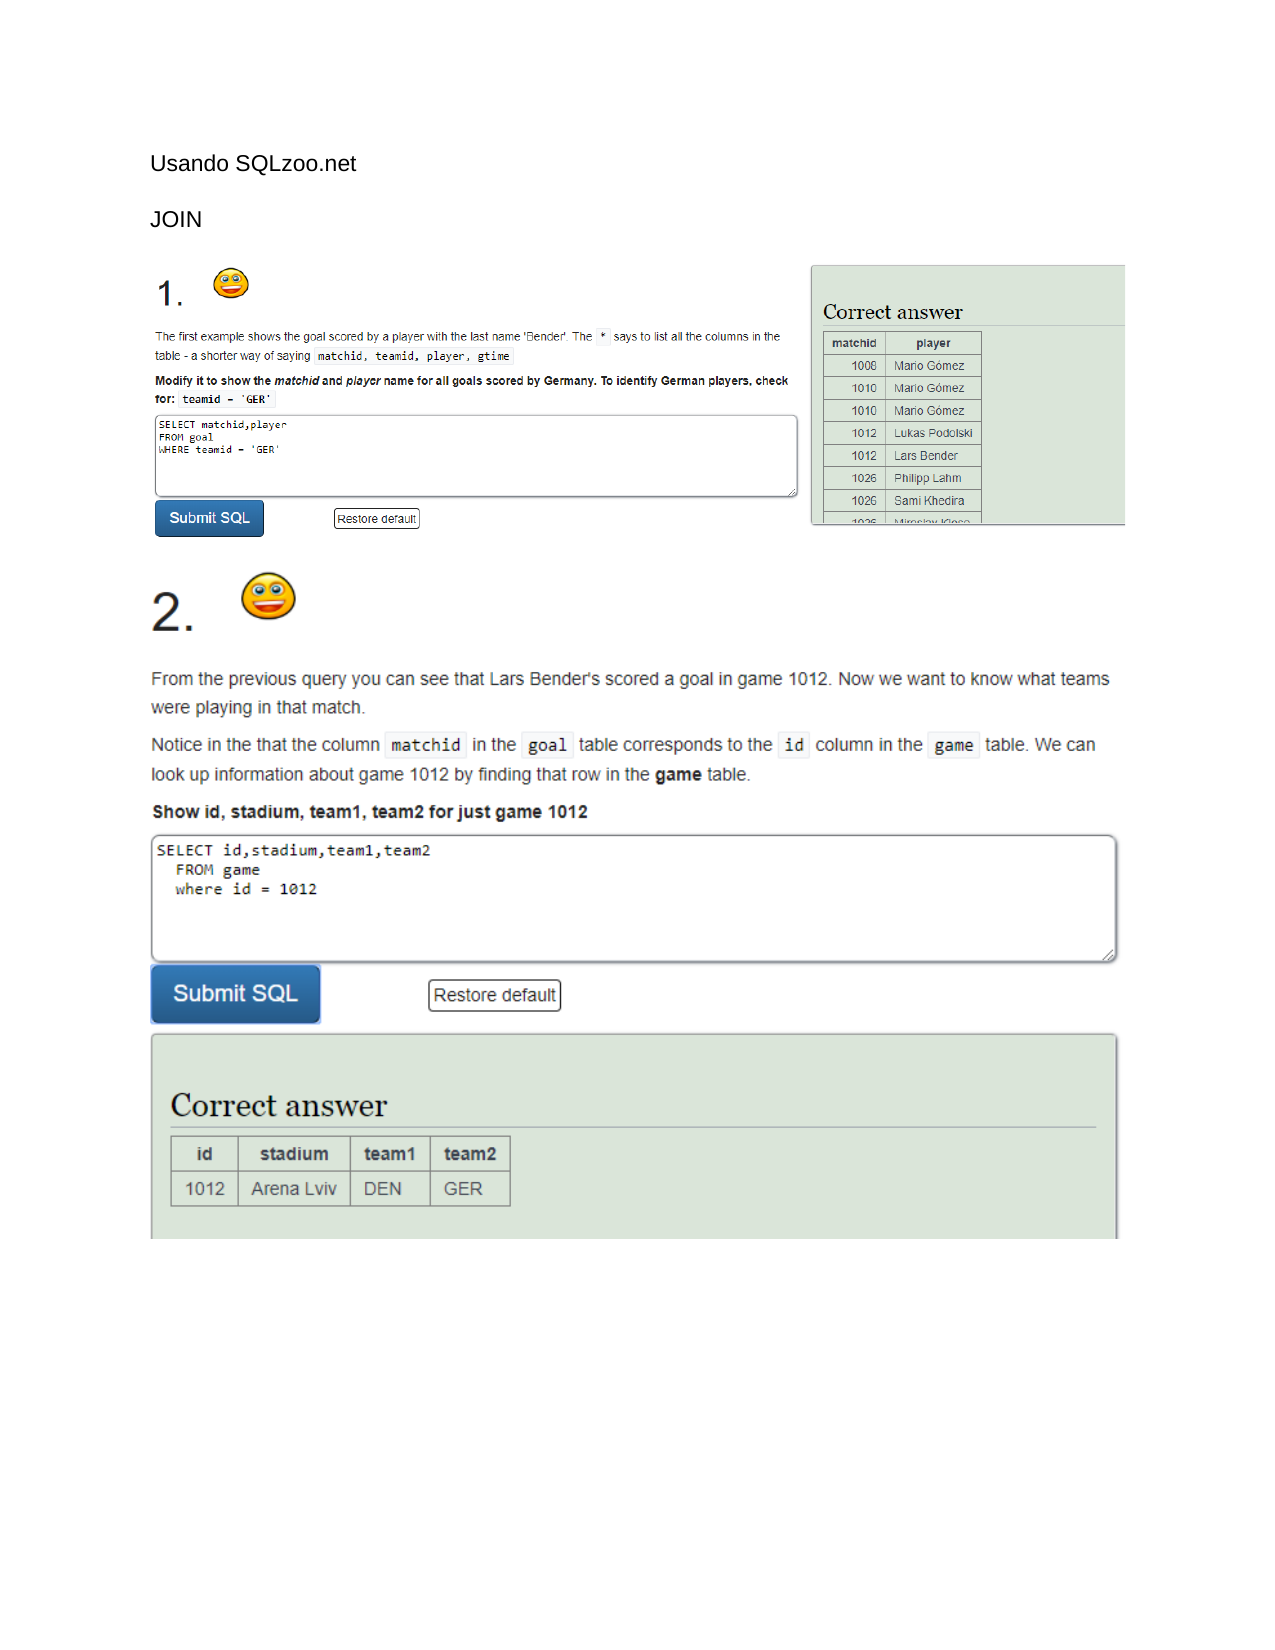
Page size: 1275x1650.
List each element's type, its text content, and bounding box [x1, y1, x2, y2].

text JOIN [150, 206, 1125, 232]
text Usando SQLzoo.net [150, 150, 1125, 176]
